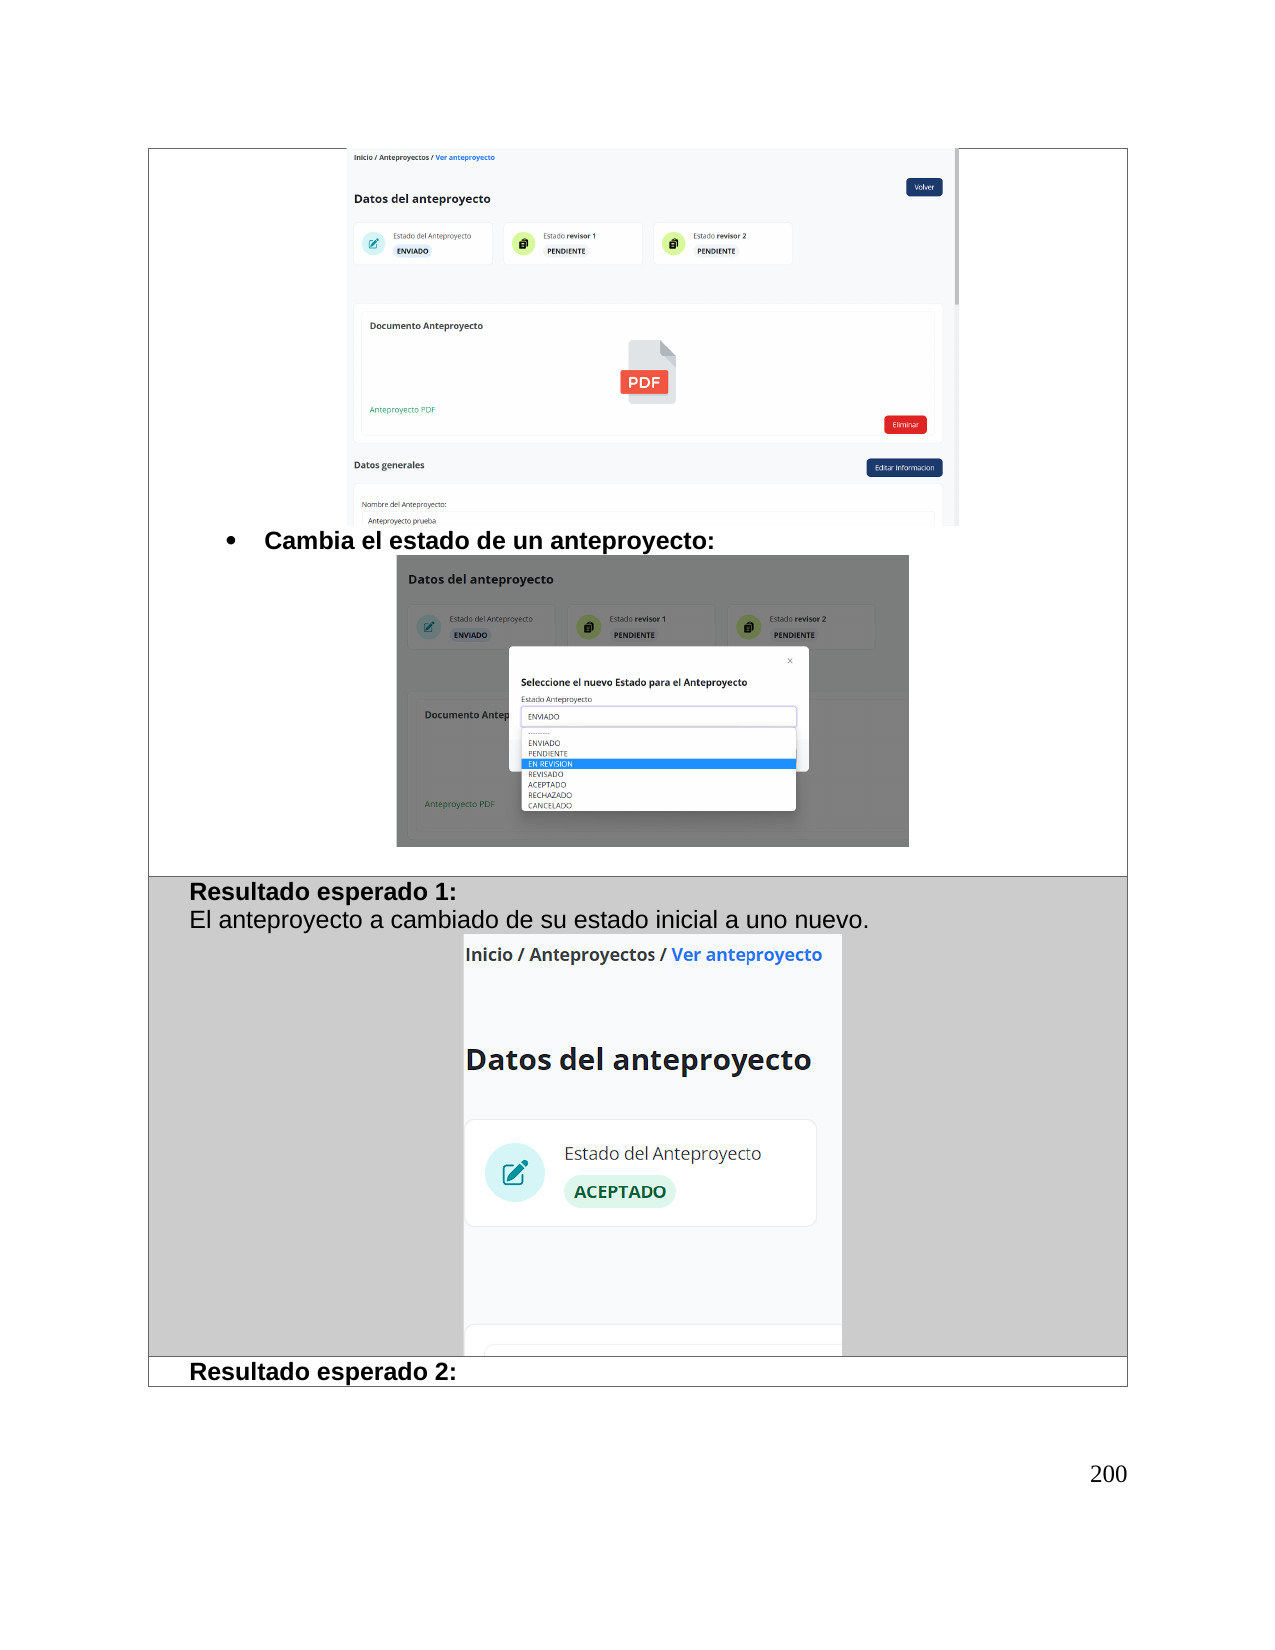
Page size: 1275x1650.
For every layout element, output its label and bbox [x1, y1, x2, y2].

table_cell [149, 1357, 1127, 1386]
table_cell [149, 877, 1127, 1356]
picture [396, 555, 909, 847]
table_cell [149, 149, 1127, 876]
picture [346, 148, 959, 526]
picture [463, 934, 842, 1356]
